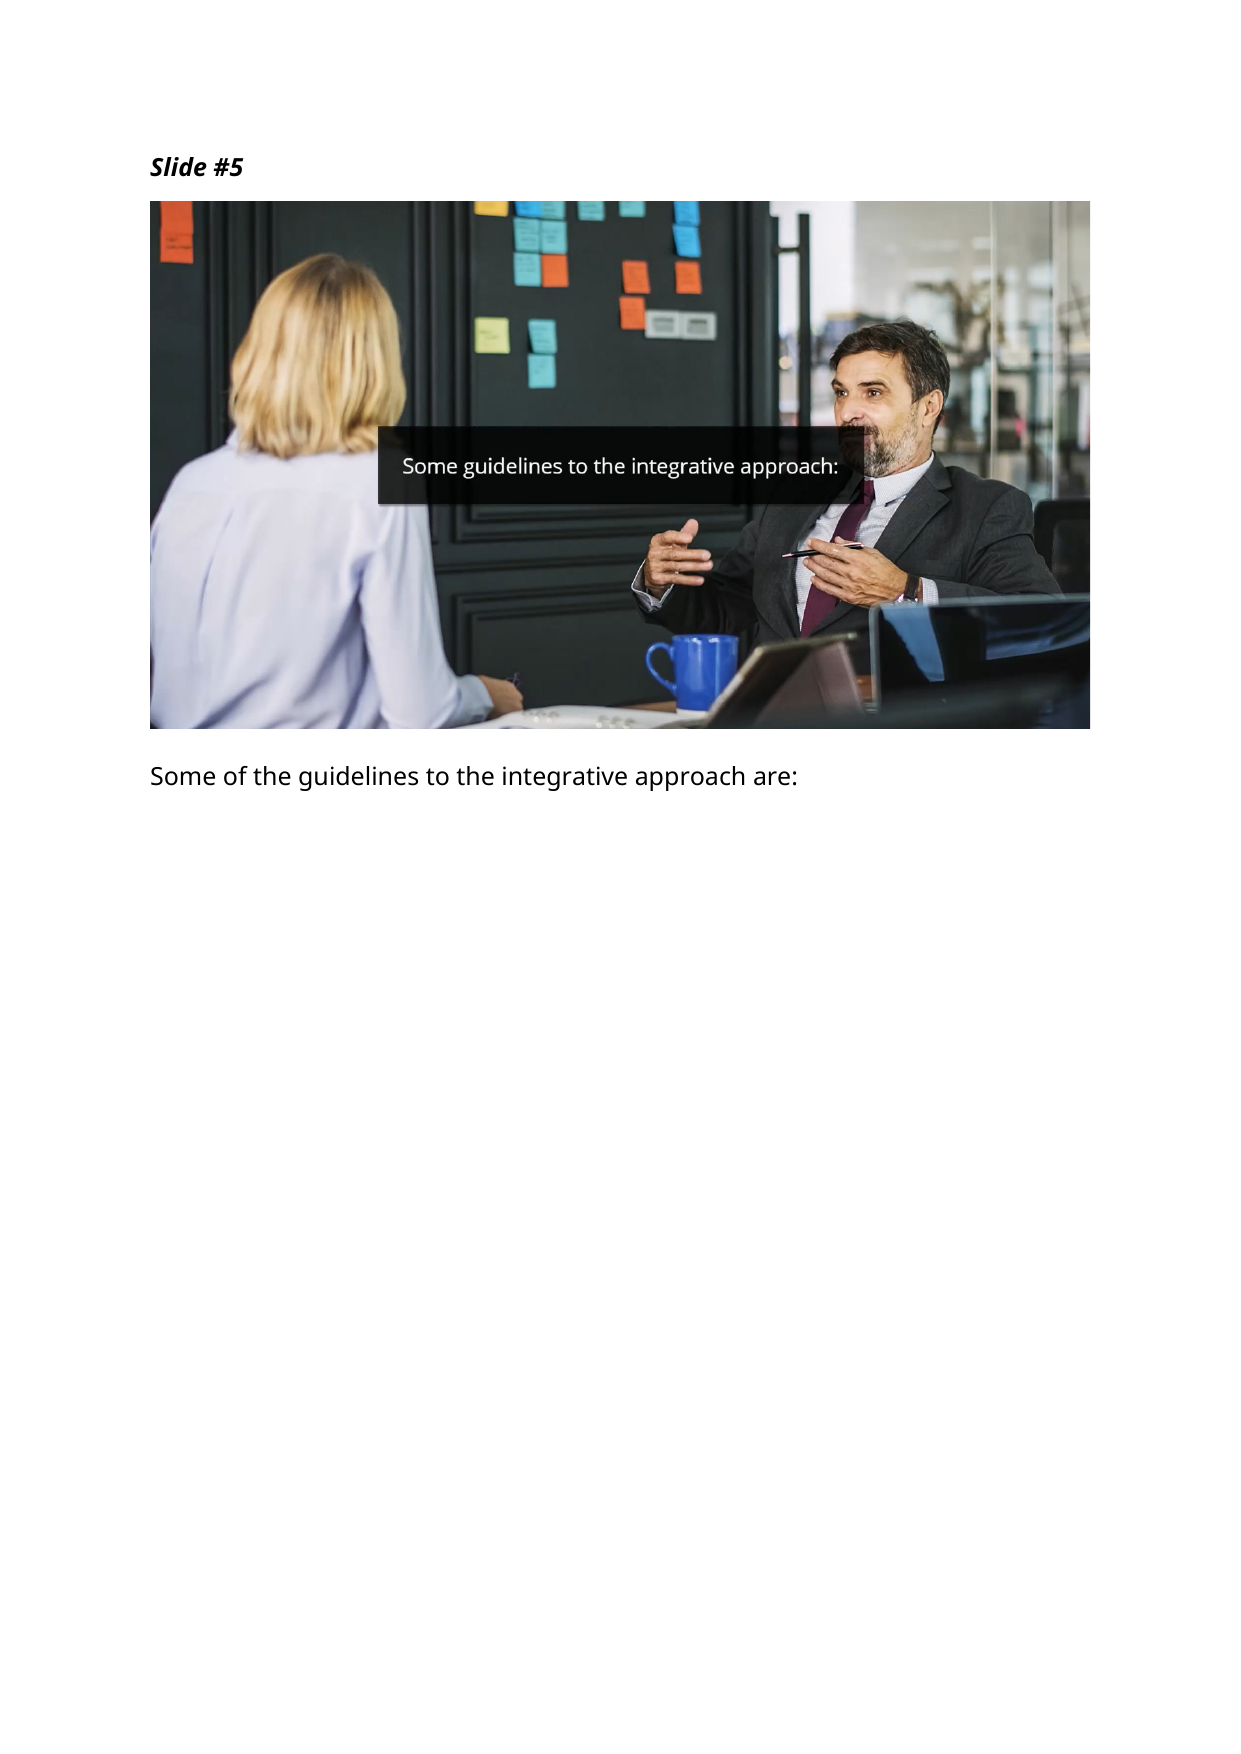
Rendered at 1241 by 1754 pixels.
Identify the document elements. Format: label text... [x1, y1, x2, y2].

picture [150, 201, 1091, 729]
subtitle Slide #5 [150, 150, 1090, 201]
text Some of the guidelines to the integrative approach are: [150, 758, 1090, 792]
